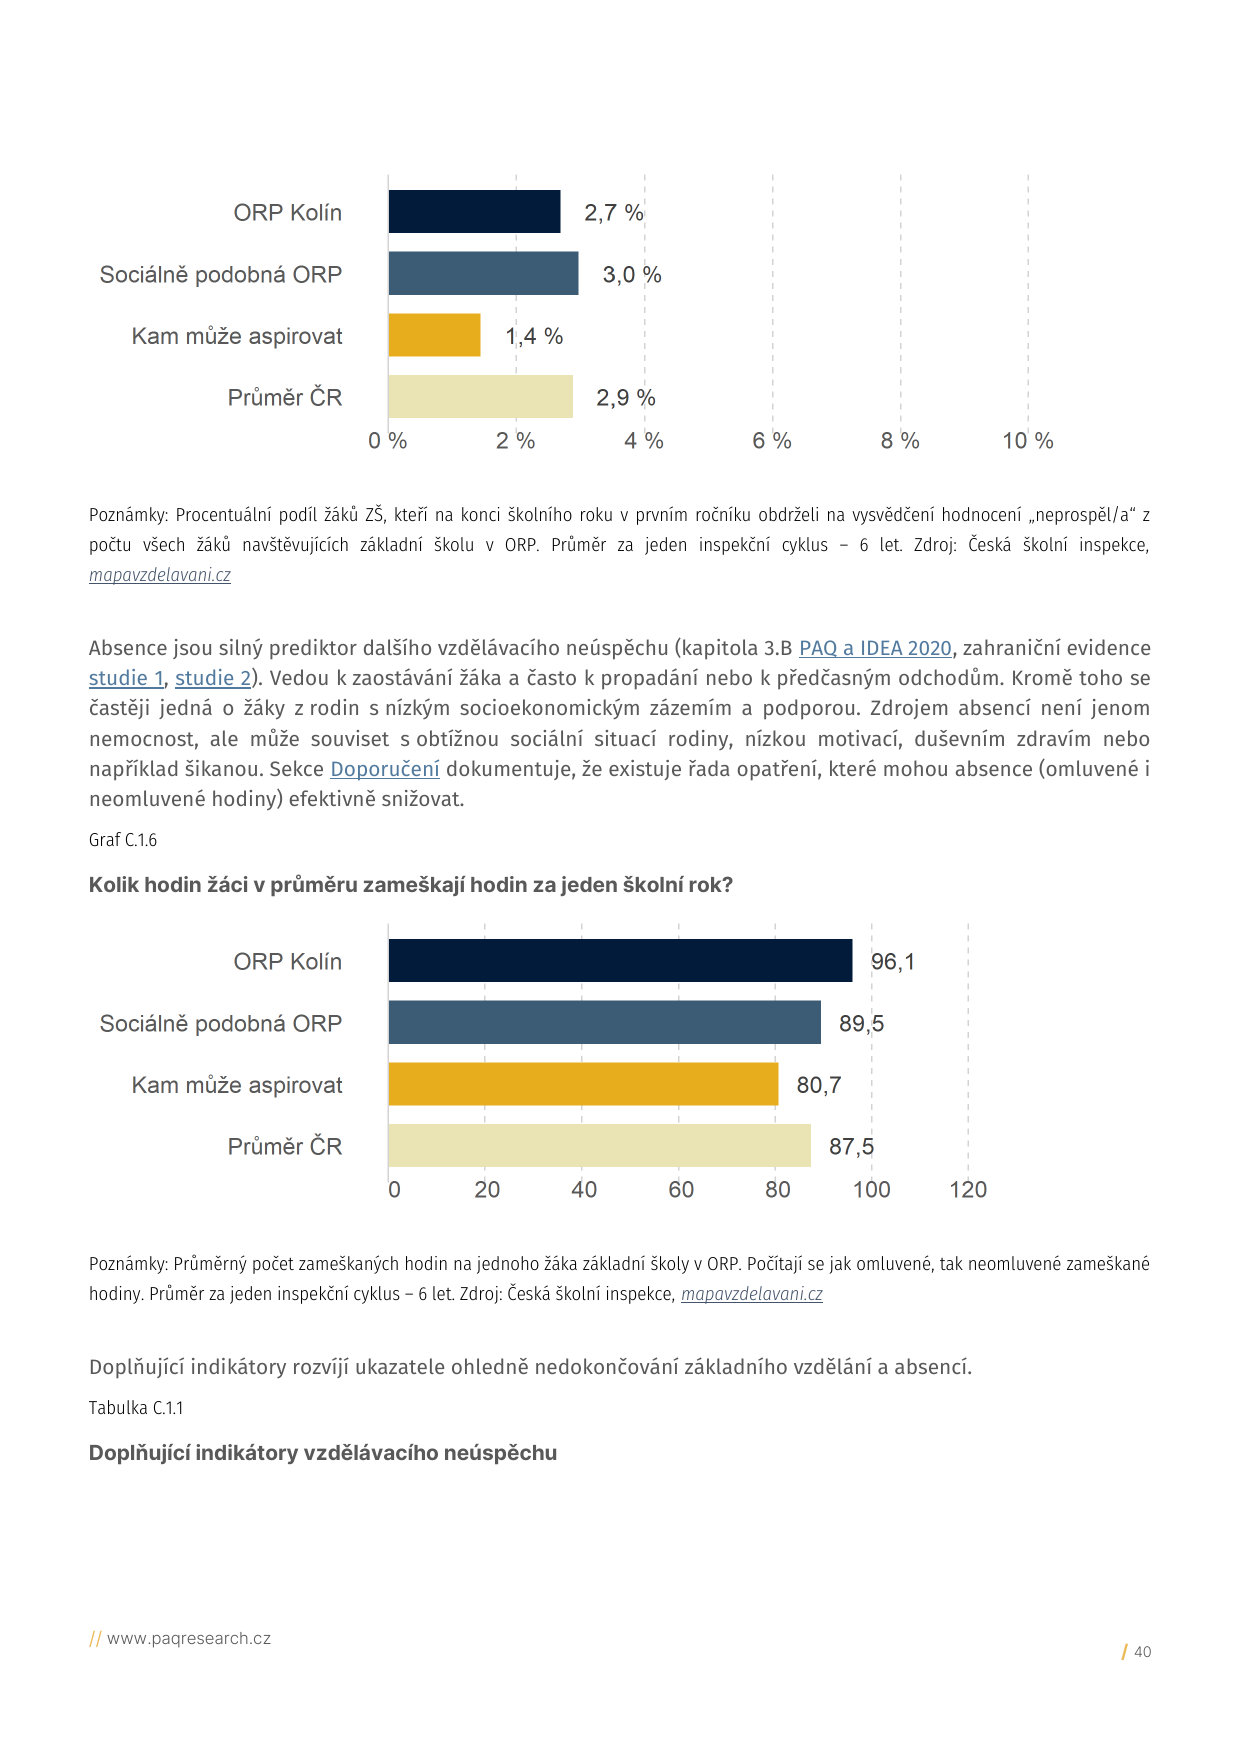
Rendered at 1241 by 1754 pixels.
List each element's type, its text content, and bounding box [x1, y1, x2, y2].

text Doplňující indikátory rozvíjí ukazatele ohledně nedokončování základního vzdělání a absencí. [89, 1350, 1152, 1380]
text Doplňující indikátory vzdělávacího neúspěchu [89, 1435, 1152, 1465]
text Poznámky: Průměrný počet zameškaných hodin na jednoho žáka základní školy v ORP. Počítají se jak omluvené, tak neomluvené zameškané hodiny. Průměr za jeden inspekční cyklus – 6 let. Zdroj: Česká školní inspekce, mapavzdelavani.cz [89, 1245, 1152, 1306]
text Graf C.1.6 [89, 828, 1152, 851]
text Tabulka C.1.1 [89, 1397, 1152, 1419]
text Absence jsou silný prediktor dalšího vzdělávacího neúspěchu (kapitola 3.B PAQ a IDEA 2020, zahraniční evidence studie 1, studie 2). Vedou k zaostávání žáka a často k propadání nebo k předčasným odchodům. Kromě toho se častěji jedná o žáky z rodin s nízkým socioekonomickým zázemím a podporou. Zdrojem absencí není jenom nemocnost, ale může souviset s obtížnou sociální situací rodiny, nízkou motivací, duševním zdravím nebo například šikanou. Sekce Doporučení dokumentuje, že existuje řada opatření, které mohou absence (omluvené i neomluvené hodiny) efektivně snižovat. [89, 631, 1152, 812]
text Kolik hodin žáci v průměru zameškají hodin za jeden školní rok? [89, 867, 1152, 897]
picture [88, 147, 1139, 480]
text Poznámky: Procentuální podíl žáků ZŠ, kteří na konci školního roku v prvním ročníku obdrželi na vysvědčení hodnocení „neprospěl/a“ z počtu všech žáků navštěvujících základní školu v ORP. Průměr za jeden inspekční cyklus – 6 let. Zdroj: Česká školní inspekce, mapavzdelavani.cz [89, 496, 1152, 586]
picture [88, 897, 1139, 1229]
